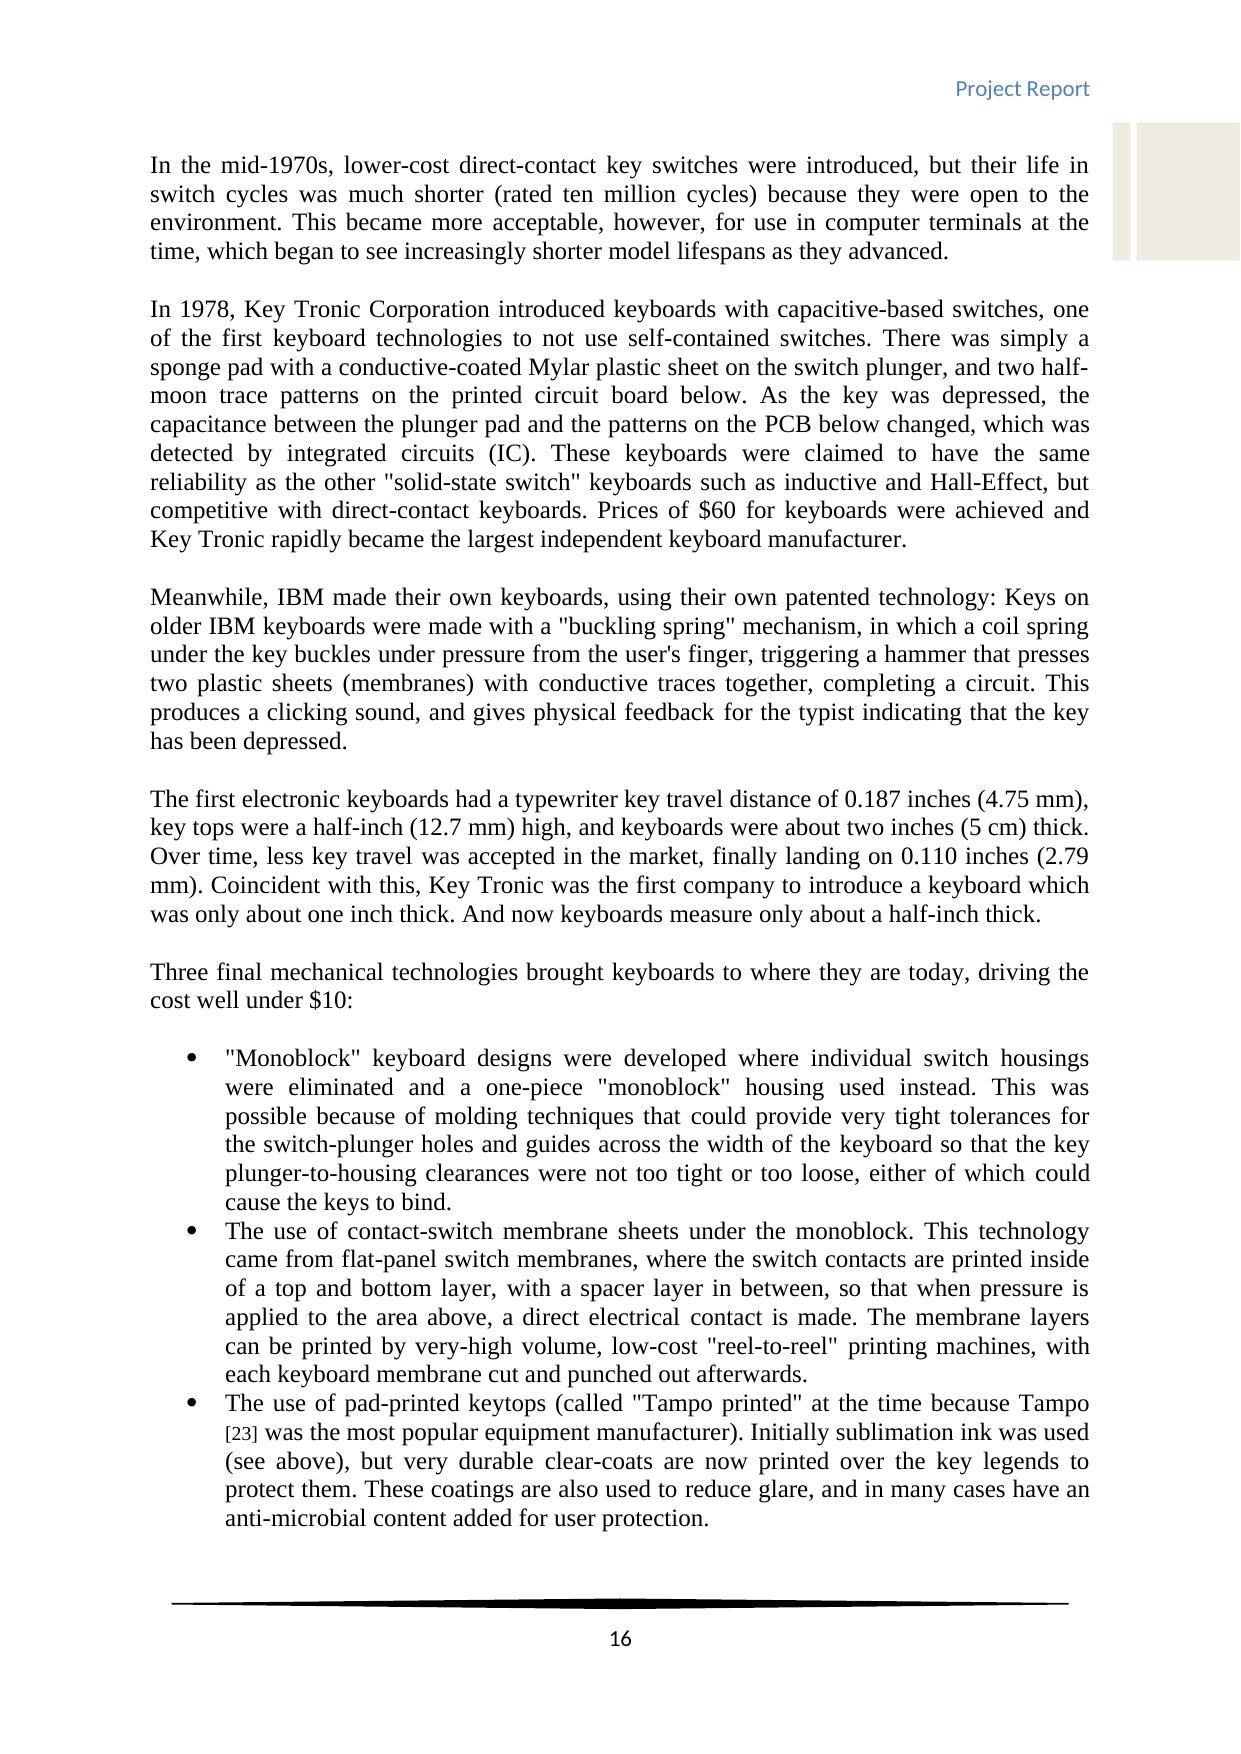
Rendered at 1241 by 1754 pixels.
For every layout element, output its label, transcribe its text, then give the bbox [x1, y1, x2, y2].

text The first electronic keyboards had a typewriter key travel distance of 0.187 inches (4.75 mm), key tops were a half-inch (12.7 mm) high, and keyboards were about two inches (5 cm) thick. Over time, less key travel was accepted in the market, finally landing on 0.110 inches (2.79 mm). Coincident with this, Key Tronic was the first company to introduce a keyboard which was only about one inch thick. And now keyboards measure only about a half-inch thick. [150, 784, 1090, 927]
text In 1978, Key Tronic Corporation introduced keyboards with capacitive-based switches, one of the first keyboard technologies to not use self-contained switches. There was simply a sponge pad with a conductive-coated Mylar plastic sheet on the switch plunger, and two half-moon trace patterns on the printed circuit board below. As the key was depressed, the capacitance between the plunger pad and the patterns on the PCB below changed, which was detected by integrated circuits (IC). These keyboards were claimed to have the same reliability as the other "solid-state switch" keyboards such as inductive and Hall-Effect, but competitive with direct-contact keyboards. Prices of $60 for keyboards were achieved and Key Tronic rapidly became the largest independent keyboard manufacturer. [150, 294, 1090, 553]
text Meanwhile, IBM made their own keyboards, using their own patented technology: Keys on older IBM keyboards were made with a "buckling spring" mechanism, in which a coil spring under the key buckles under pressure from the user's finger, triggering a hammer that presses two plastic sheets (membranes) with conductive traces together, completing a circuit. This produces a clicking sound, and gives physical feedback for the typist indicating that the key has been depressed. [150, 582, 1090, 754]
list The use of pad-printed keytops (called "Tampo printed" at the time because Tampo [23] was the most popular equipment manufacturer). Initially sublimation ink was used (see above), but very durable clear-coats are now printed over the key legends to protect them. These coatings are also used to reduce glare, and in many cases have an anti-microbial content added for user protection. [187, 1388, 1090, 1532]
text Three final mechanical technologies brought keyboards to where they are today, driving the cost well under $10: [150, 957, 1090, 1014]
list The use of contact-switch membrane sheets under the monoblock. This technology came from flat-panel switch membranes, where the switch contacts are printed inside of a top and bottom layer, with a spacer layer in between, so that when pressure is applied to the area above, a direct electrical contact is made. The membrane layers can be printed by very-high volume, low-cost "reel-to-reel" printing machines, with each keyboard membrane cut and punched out afterwards. [187, 1216, 1090, 1388]
list "Monoblock" keyboard designs were developed where individual switch housings were eliminated and a one-piece "monoblock" housing used instead. This was possible because of molding techniques that could provide very tight tolerances for the switch-plunger holes and guides across the width of the keyboard so that the key plunger-to-housing clearances were not too tight or too loose, either of which could cause the keys to bind. [187, 1043, 1090, 1216]
text In the mid-1970s, lower-cost direct-contact key switches were introduced, but their life in switch cycles was much shorter (rated ten million cycles) because they were open to the environment. This became more acceptable, however, for use in computer terminals at the time, which began to see increasingly shorter model lifespans as they advanced. [150, 150, 1090, 265]
